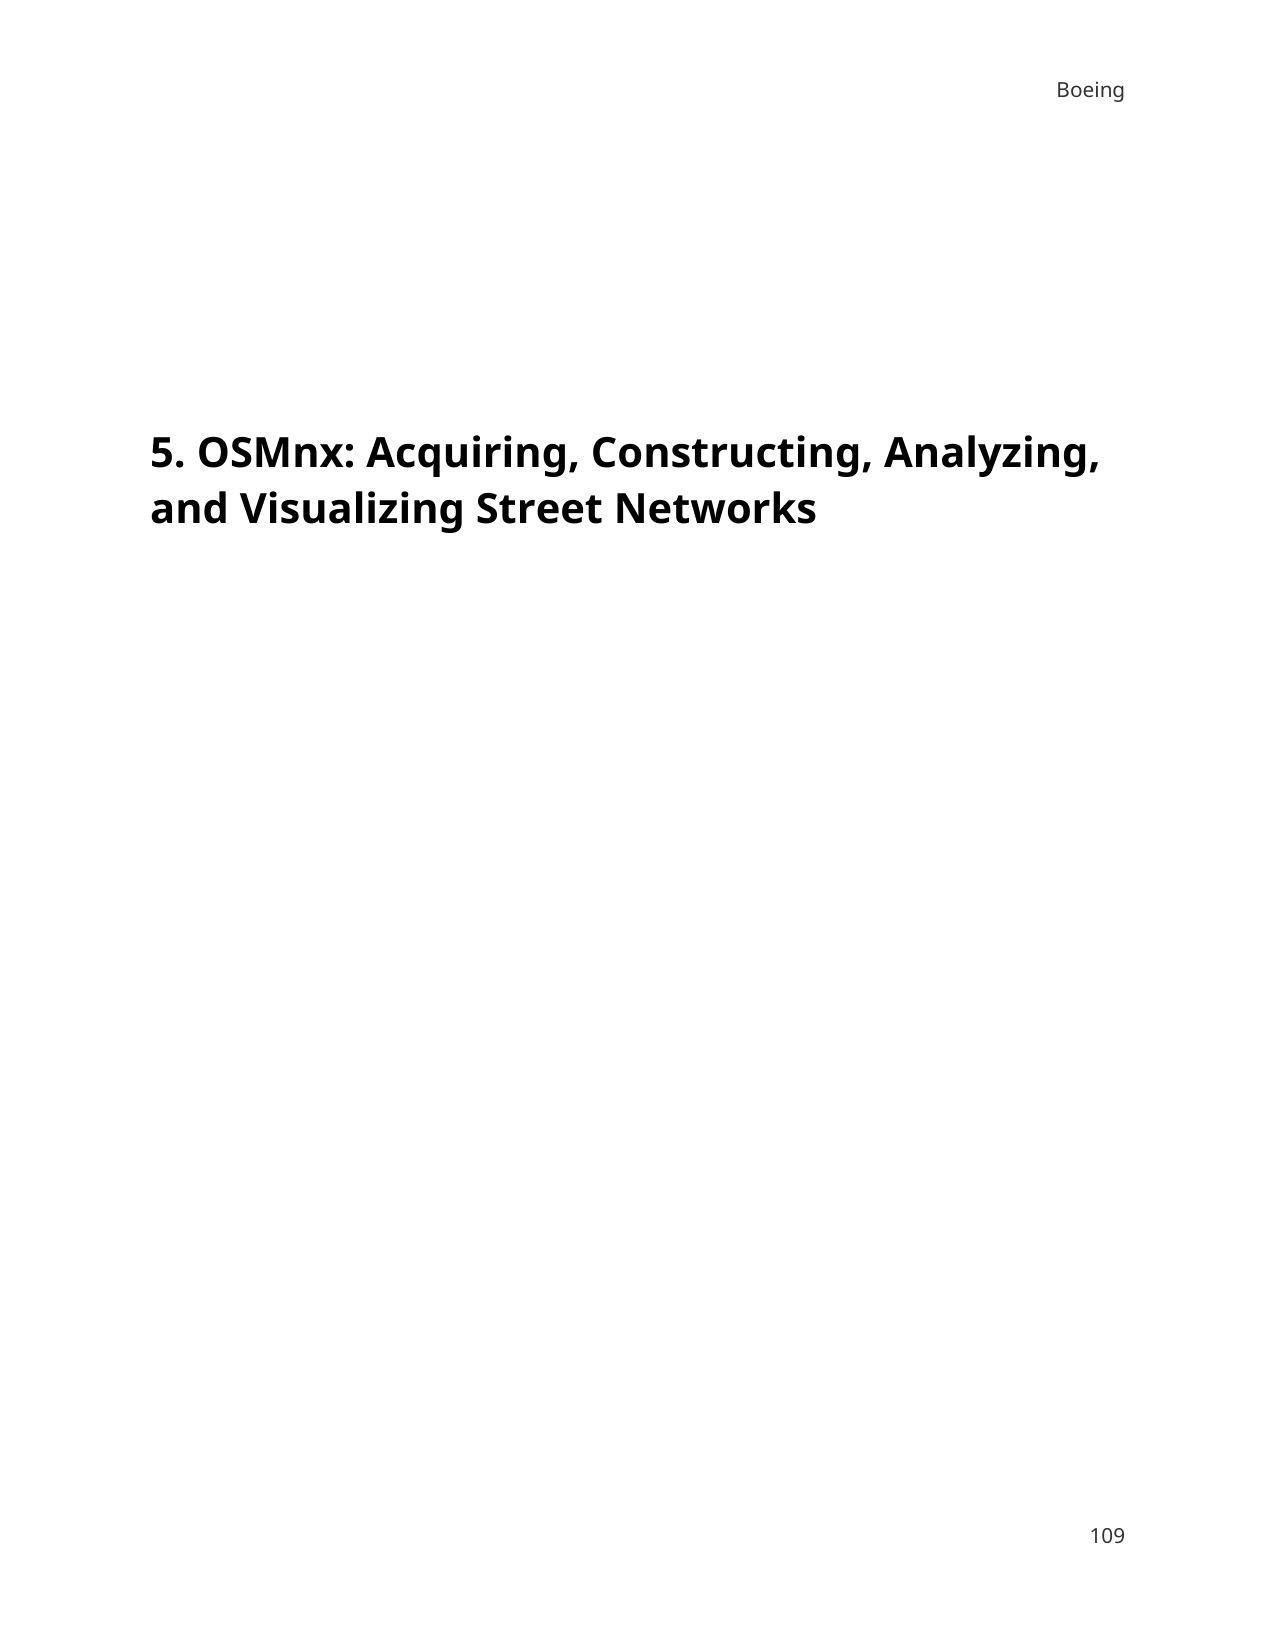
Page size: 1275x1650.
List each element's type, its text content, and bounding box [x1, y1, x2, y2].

subtitle OSMnx: Acquiring, Constructing, Analyzing, and Visualizing Street Networks [150, 422, 1125, 536]
